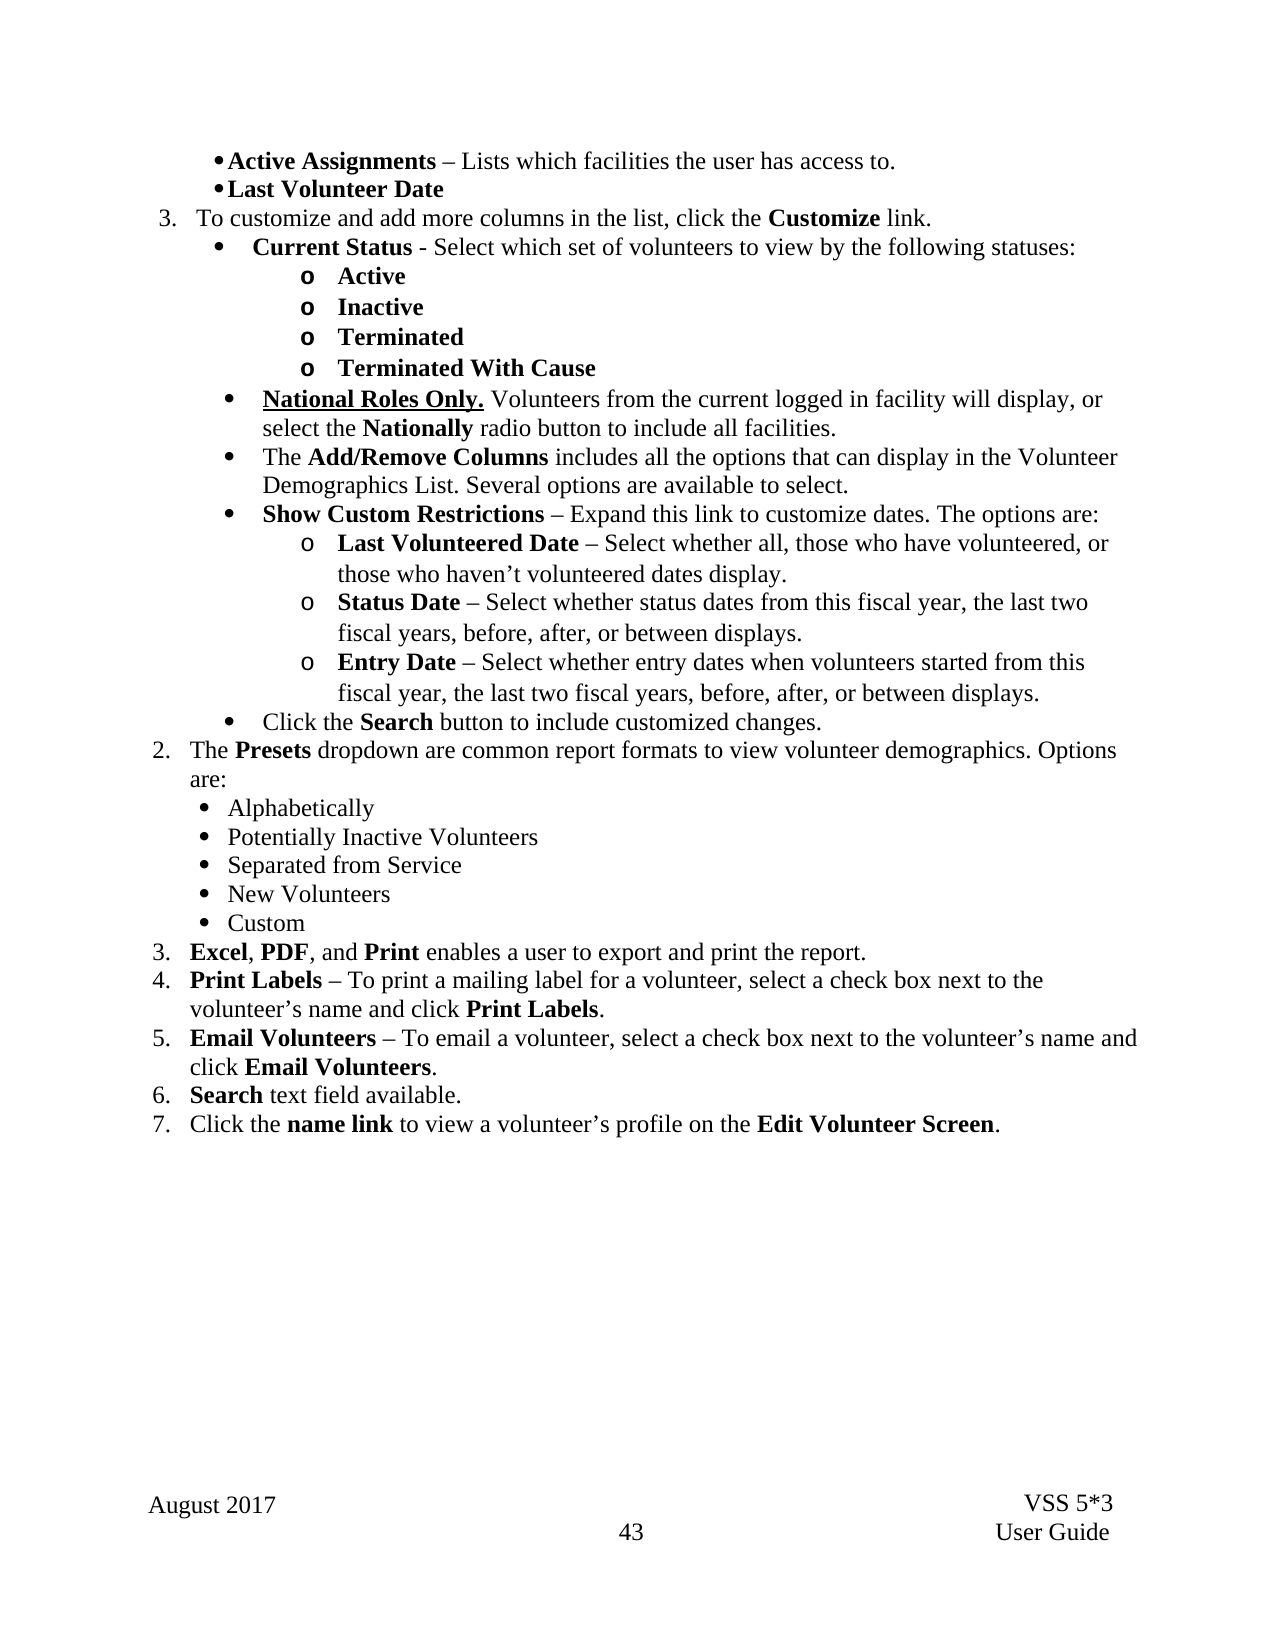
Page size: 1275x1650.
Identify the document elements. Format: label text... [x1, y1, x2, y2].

list Print Labels – To print a mailing label for a volunteer, select a check box next to the volunteer’s name and click Print Labels. [152, 965, 1137, 1023]
list Show Custom Restrictions – Expand this link to customize dates. The options are: [225, 499, 1137, 528]
list Search text field available. [152, 1080, 1137, 1109]
list Excel, PDF, and Print enables a user to export and print the report. [152, 937, 1137, 965]
list Click the name link to view a volunteer’s profile on the Edit Volunteer Screen. [152, 1109, 1137, 1138]
list Click the Search button to include customized changes. [225, 707, 1137, 735]
list To customize and add more columns in the list, click the Customize link. [158, 203, 1137, 232]
list Active Assignments – Lists which facilities the user has access to. [214, 146, 1137, 174]
list The Add/Remove Columns includes all the options that can display in the Volunteer Demographics List. Several options are available to select. [225, 442, 1137, 499]
list Last Volunteer Date [214, 174, 1137, 203]
list Entry Date – Select whether entry dates when volunteers started from this fiscal year, the last two fiscal years, before, after, or between displays. [300, 647, 1137, 707]
list New Volunteers [200, 879, 1137, 908]
list Alphabetically [200, 793, 1137, 822]
list Custom [200, 908, 1137, 937]
list National Roles Only. Volunteers from the current logged in facility will display, or select the Nationally radio button to include all facilities. [225, 384, 1137, 442]
list Last Volunteered Date – Select whether all, those who have volunteered, or those who haven’t volunteered dates display. [300, 528, 1137, 587]
list Active [300, 261, 1137, 292]
list The Presets dropdown are common report formats to view volunteer demographics. Options are: [152, 735, 1137, 793]
list Terminated With Cause [300, 353, 1137, 384]
list Email Volunteers – To email a volunteer, select a check box next to the volunteer’s name and click Email Volunteers. [152, 1023, 1137, 1080]
list Potentially Inactive Volunteers [200, 822, 1137, 850]
list Current Status - Select which set of volunteers to view by the following statuses: [214, 232, 1137, 261]
list Terminated [300, 322, 1137, 353]
list Separated from Service [200, 850, 1137, 879]
list Inactive [300, 292, 1137, 322]
list Status Date – Select whether status dates from this fiscal year, the last two fiscal years, before, after, or between displays. [300, 587, 1137, 647]
